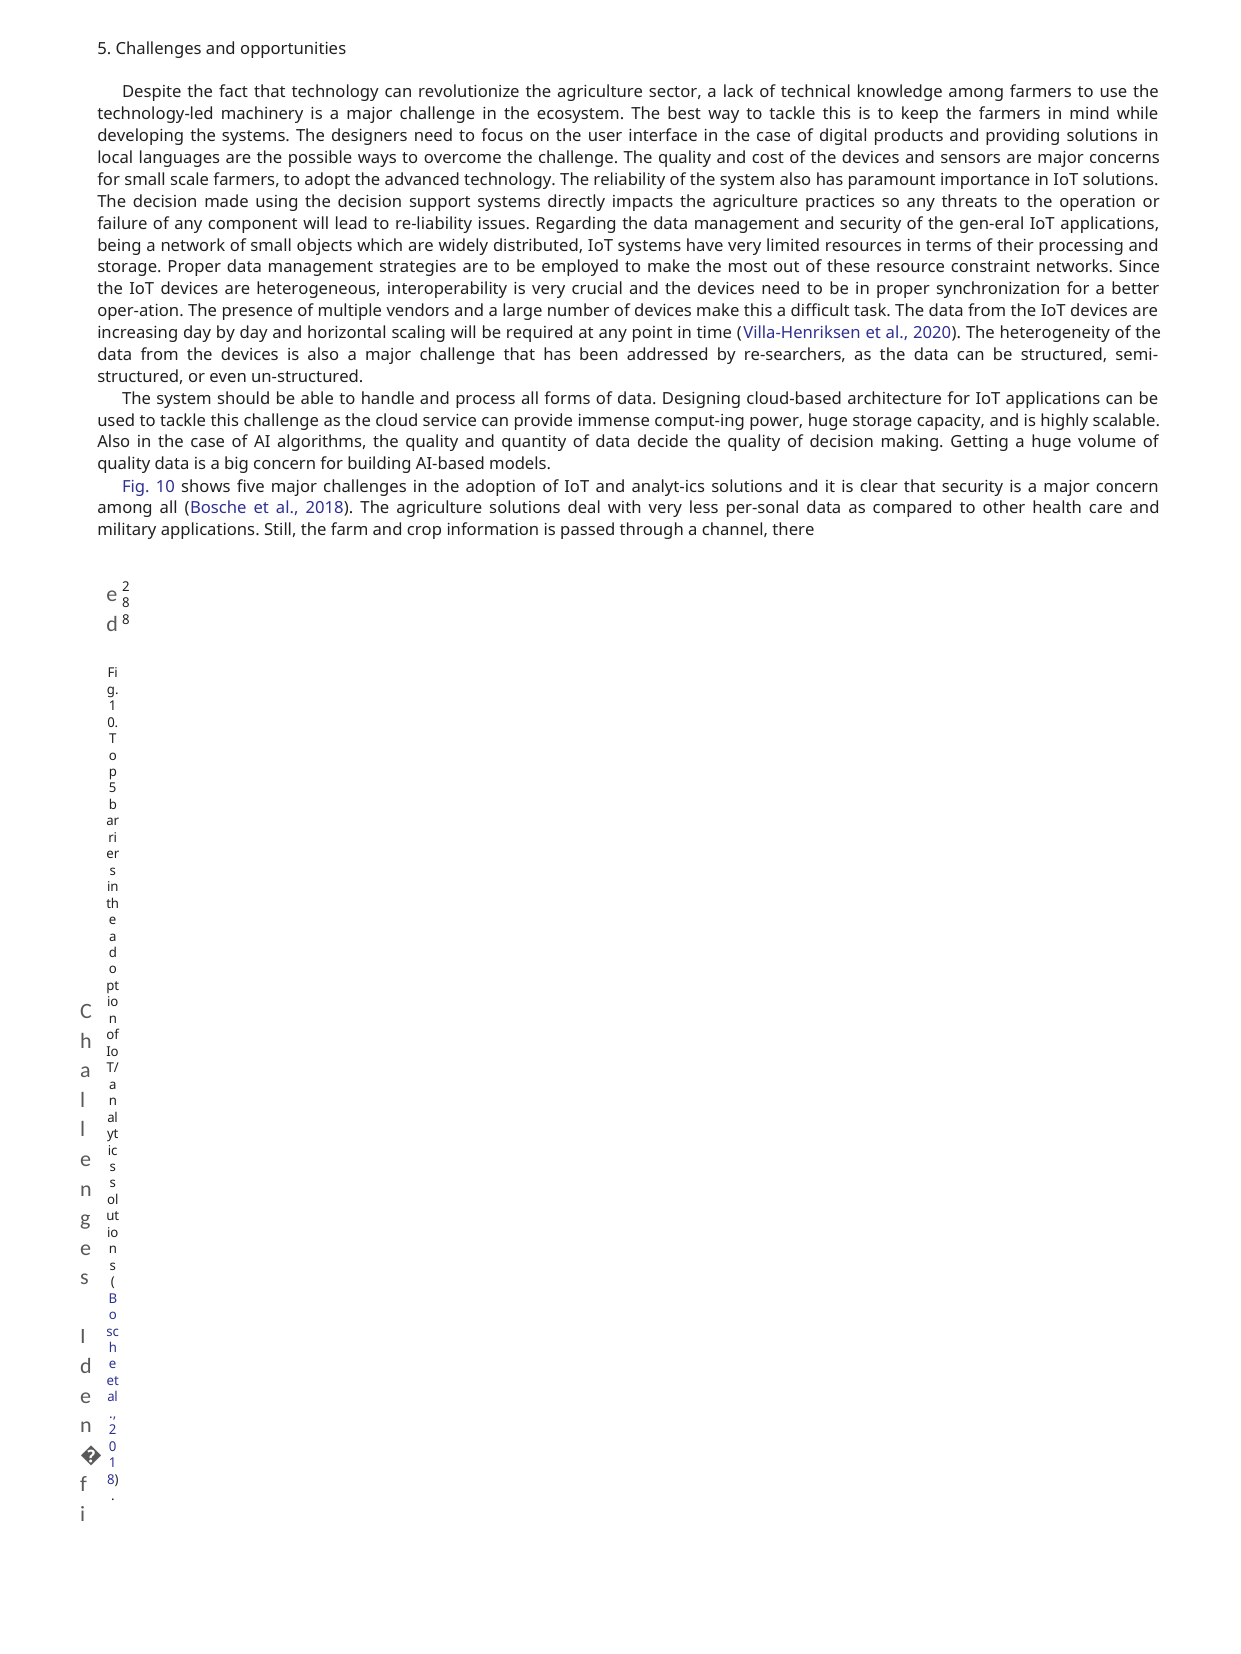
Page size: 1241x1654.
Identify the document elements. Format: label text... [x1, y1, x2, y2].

text Fig. 10 shows five major challenges in the adoption of IoT and analyt-ics solutions and it is clear that security is a major concern among all (Bosche et al., 2018). The agriculture solutions deal with very less per-sonal data as compared to other health care and military applications. Still, the farm and crop information is passed through a channel, there [97, 475, 1161, 540]
text 5. Challenges and opportunities [97, 38, 1163, 59]
text 288 [119, 578, 132, 627]
text Despite the fact that technology can revolutionize the agriculture sector, a lack of technical knowledge among farmers to use the technology-led machinery is a major challenge in the ecosystem. The best way to tackle this is to keep the farmers in mind while developing the systems. The designers need to focus on the user interface in the case of digital products and providing solutions in local languages are the possible ways to overcome the challenge. The quality and cost of the devices and sensors are major concerns for small scale farmers, to adopt the advanced technology. The reliability of the system also has paramount importance in IoT solutions. The decision made using the decision support systems directly impacts the agriculture practices so any threats to the operation or failure of any component will lead to re-liability issues. Regarding the data management and security of the gen-eral IoT applications, being a network of small objects which are widely distributed, IoT systems have very limited resources in terms of their processing and storage. Proper data management strategies are to be employed to make the most out of these resource constraint networks. Since the IoT devices are heterogeneous, interoperability is very crucial and the devices need to be in proper synchronization for a better oper-ation. The presence of multiple vendors and a large number of devices make this a difficult task. The data from the IoT devices are increasing day by day and horizontal scaling will be required at any point in time (Villa-Henriksen et al., 2020). The heterogeneity of the data from the devices is also a major challenge that has been addressed by re-searchers, as the data can be structured, semi-structured, or even un-structured. [97, 80, 1161, 387]
text The system should be able to handle and process all forms of data. Designing cloud-based architecture for IoT applications can be used to tackle this challenge as the cloud service can provide immense comput-ing power, huge storage capacity, and is highly scalable. Also in the case of AI algorithms, the quality and quantity of data decide the quality of decision making. Getting a huge volume of quality data is a big concern for building AI-based models. [97, 387, 1161, 474]
text Fig. 10. Top 5 barriers in the adoption of IoT/analytics solutions (Bosche et al., 2018). [106, 664, 119, 1504]
